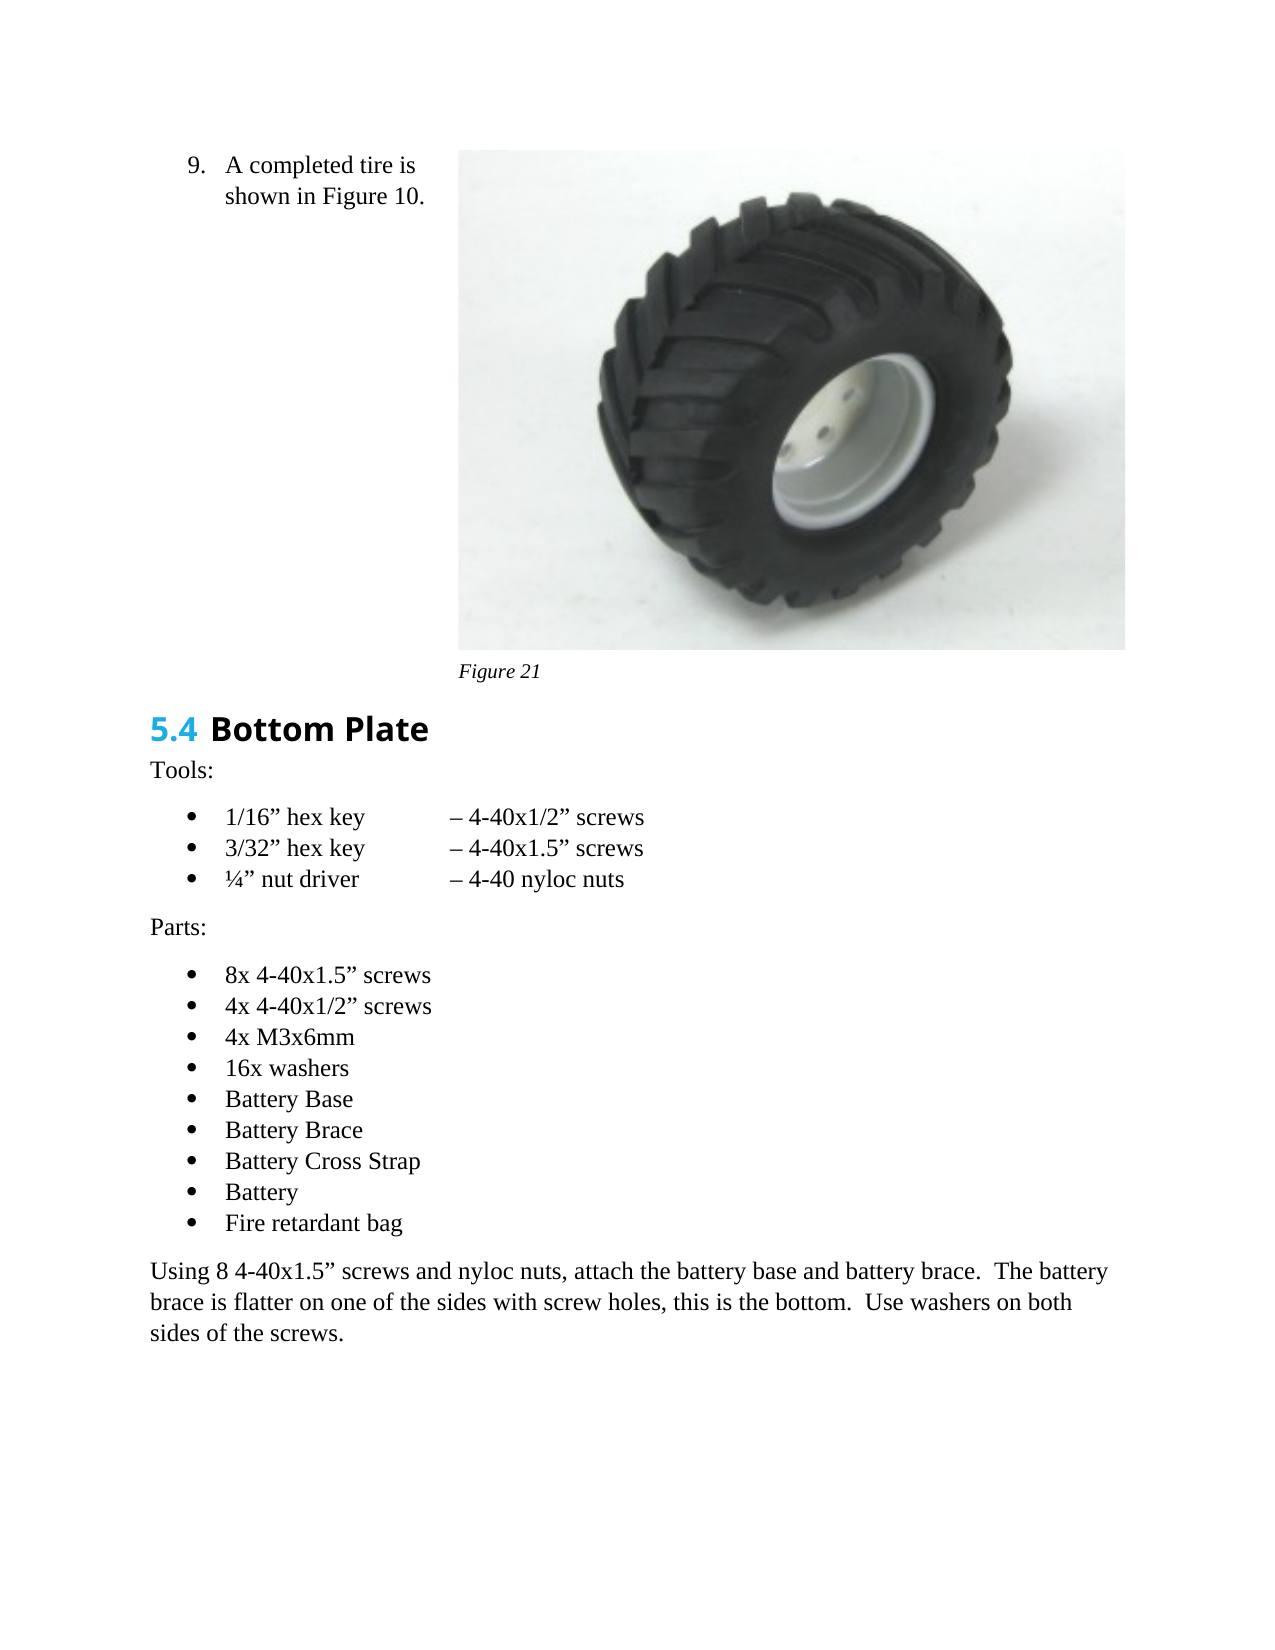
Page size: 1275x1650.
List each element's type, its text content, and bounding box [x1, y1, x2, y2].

text Parts: [150, 912, 1125, 941]
picture [458, 150, 1125, 650]
list Battery Cross Strap [187, 1146, 1125, 1175]
list 1/16” hex key – 4-40x1/2” screws [187, 802, 1125, 831]
list ¼” nut driver – 4-40 nyloc nuts [187, 864, 1125, 893]
list Fire retardant bag [187, 1208, 1125, 1237]
list 4x 4-40x1/2” screws [187, 991, 1125, 1020]
list 8x 4-40x1.5” screws [187, 960, 1125, 989]
text Tools: [150, 755, 1125, 783]
list Battery Brace [187, 1115, 1125, 1144]
subtitle Bottom Plate [150, 706, 1125, 751]
text Using 8 4-40x1.5” screws and nyloc nuts, attach the battery base and battery brace. The battery brace is flatter on one of the sides with screw holes, this is the bottom. Use washers on both sides of the screws. [150, 1256, 1125, 1347]
list Battery [187, 1177, 1125, 1206]
list 3/32” hex key – 4-40x1.5” screws [187, 833, 1125, 862]
list 4x M3x6mm [187, 1022, 1125, 1051]
list 16x washers [187, 1053, 1125, 1082]
list Battery Base [187, 1084, 1125, 1113]
list A completed tire is shown in Figure 10. [187, 150, 458, 210]
